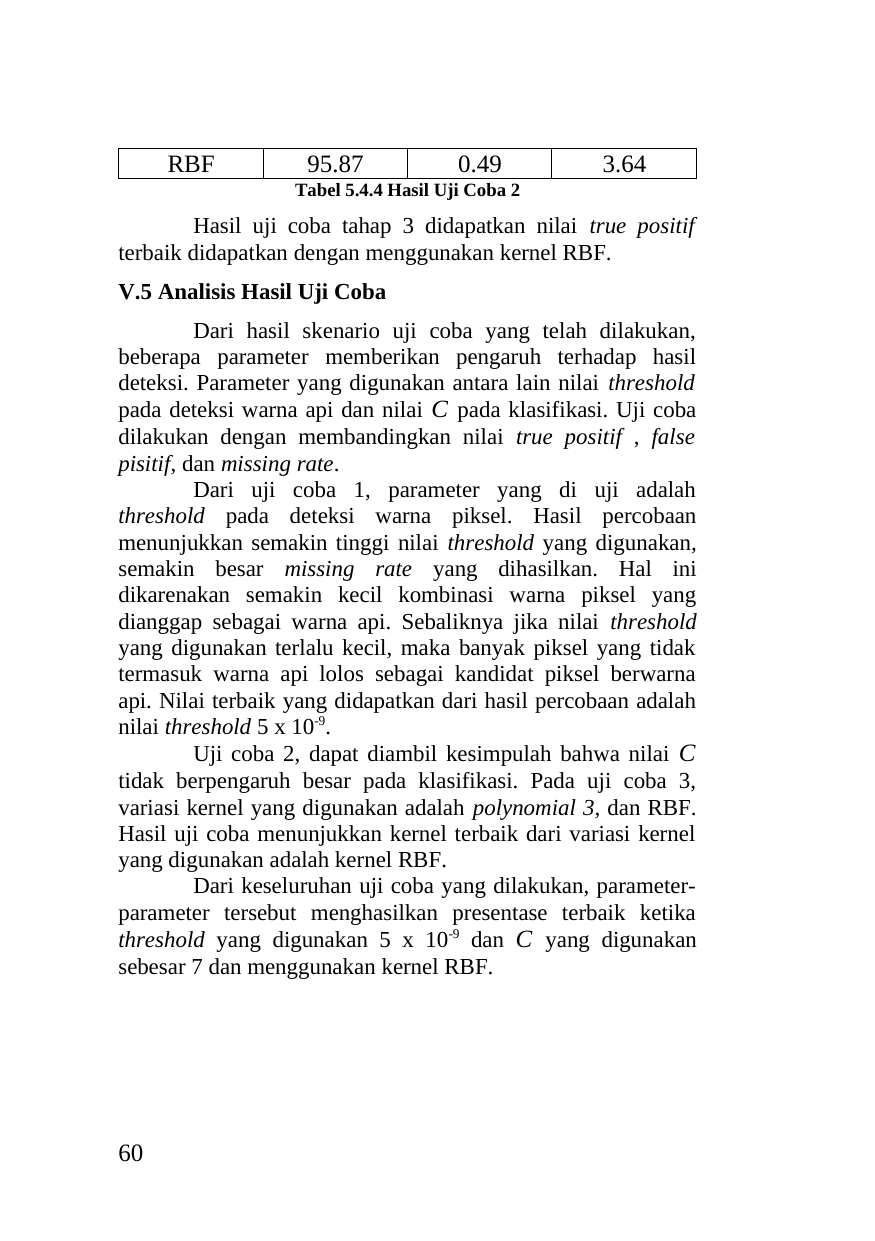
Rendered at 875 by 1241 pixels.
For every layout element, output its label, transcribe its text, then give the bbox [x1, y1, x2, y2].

text Hasil uji coba tahap 3 didapatkan nilai true positif terbaik didapatkan dengan menggunakan kernel RBF. [118, 213, 697, 265]
table_cell 95.87 [264, 149, 407, 177]
text Dari keseluruhan uji coba yang dilakukan, parameter-parameter tersebut menghasilkan presentase terbaik ketika threshold yang digunakan 5 x 10-9 dan yang digunakan sebesar 7 dan menggunakan kernel RBF. [118, 873, 697, 979]
text Dari uji coba 1, parameter yang di uji adalah threshold pada deteksi warna piksel. Hasil percobaan menunjukkan semakin tinggi nilai threshold yang digunakan, semakin besar missing rate yang dihasilkan. Hal ini dikarenakan semakin kecil kombinasi warna piksel yang dianggap sebagai warna api. Sebaliknya jika nilai threshold yang digunakan terlalu kecil, maka banyak piksel yang tidak termasuk warna api lolos sebagai kandidat piksel berwarna api. Nilai terbaik yang didapatkan dari hasil percobaan adalah nilai threshold 5 x 10-9. [118, 476, 697, 739]
table_cell 3.64 [552, 149, 696, 177]
subtitle Analisis Hasil Uji Coba [118, 278, 697, 304]
table_cell 0.49 [408, 149, 551, 177]
text Uji coba 2, dapat diambil kesimpulah bahwa nilai tidak berpengaruh besar pada klasifikasi. Pada uji coba 3, variasi kernel yang digunakan adalah polynomial 3, dan RBF. Hasil uji coba menunjukkan kernel terbaik dari variasi kernel yang digunakan adalah kernel RBF. [118, 739, 697, 873]
table_cell RBF [119, 149, 263, 177]
text Dari hasil skenario uji coba yang telah dilakukan, beberapa parameter memberikan pengaruh terhadap hasil deteksi. Parameter yang digunakan antara lain nilai threshold pada deteksi warna api dan nilai pada klasifikasi. Uji coba dilakukan dengan membandingkan nilai true positif , false pisitif, dan missing rate. [118, 317, 697, 476]
